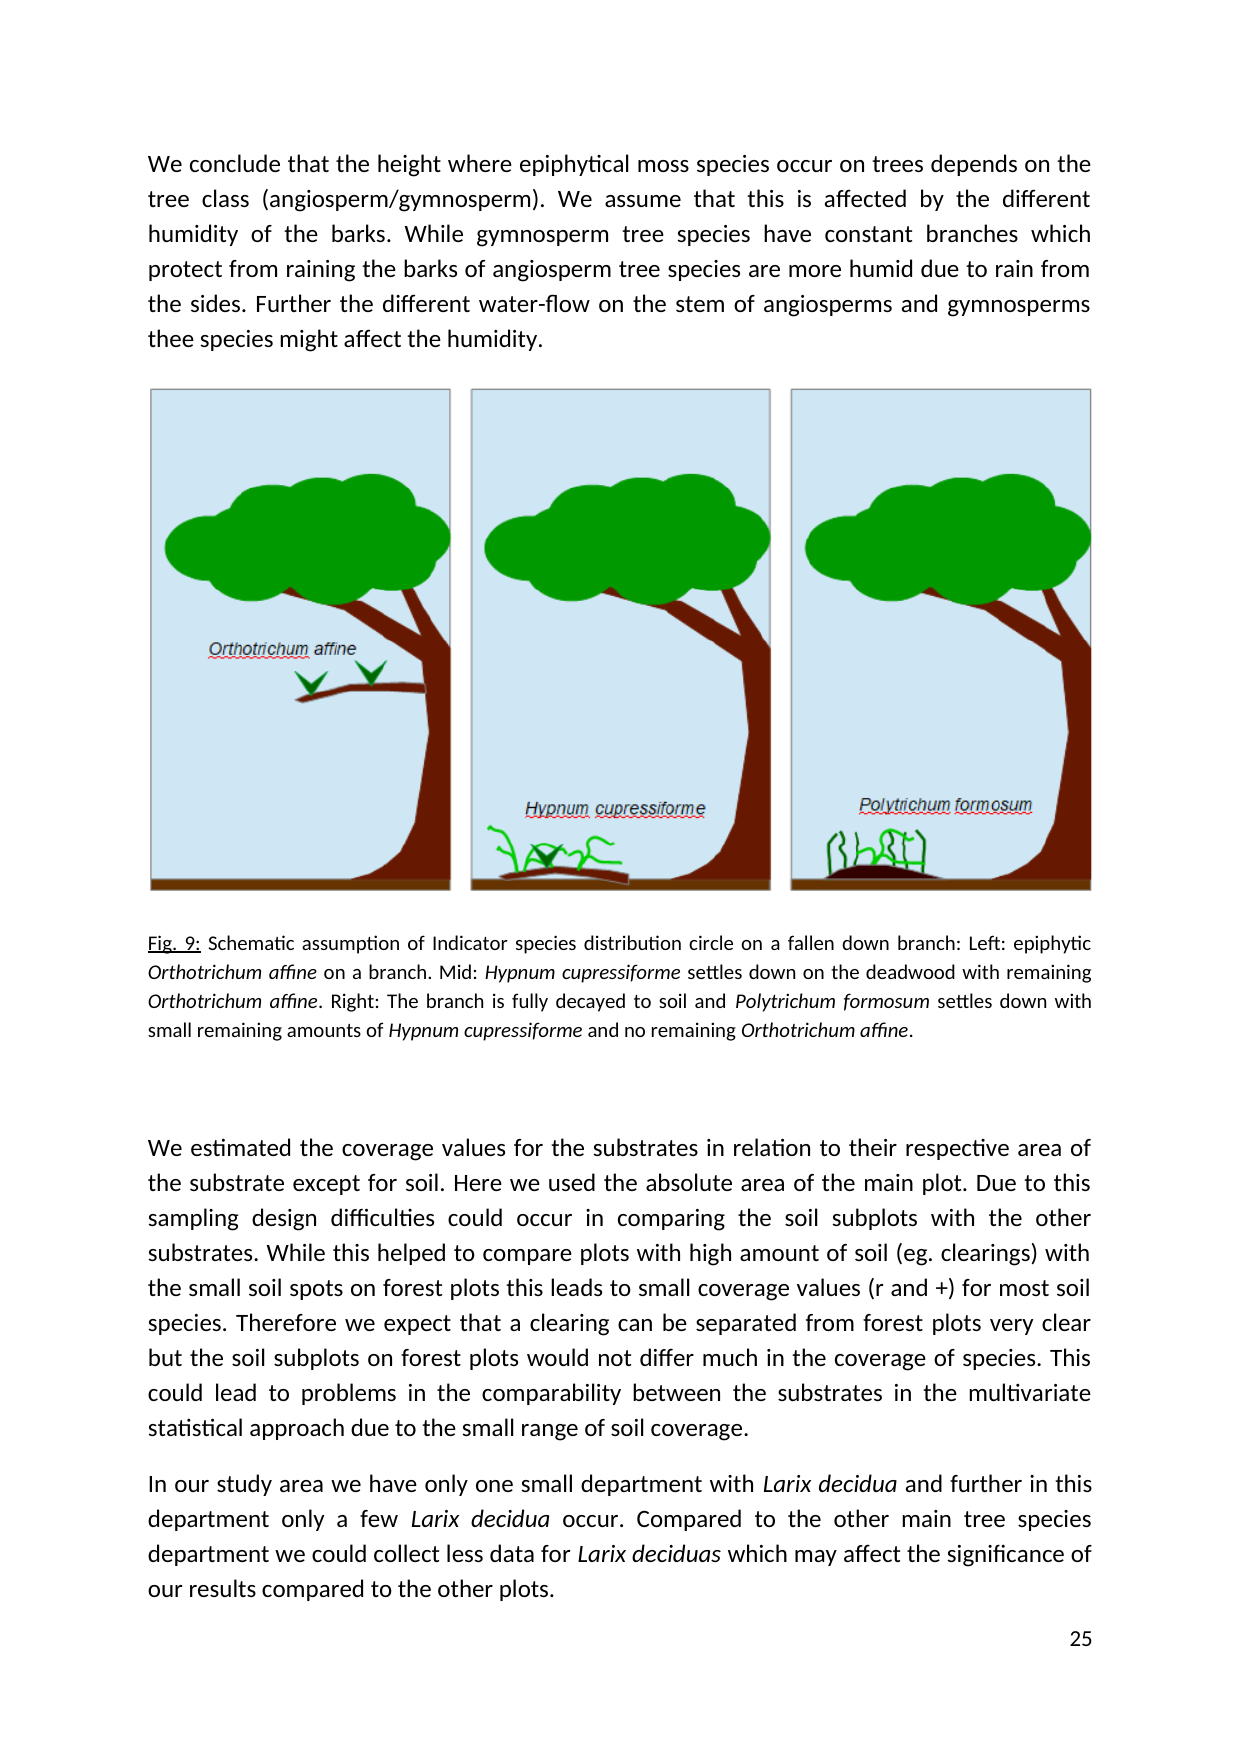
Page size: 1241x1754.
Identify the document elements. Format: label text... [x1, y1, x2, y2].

text We conclude that the height where epiphytical moss species occur on trees depends on the tree class (angiosperm/gymnosperm). We assume that this is affected by the different humidity of the barks. While gymnosperm tree species have constant branches which protect from raining the barks of angiosperm tree species are more humid due to rain from the sides. Further the different water-flow on the stem of angiosperms and gymnosperms thee species might affect the humidity. [148, 148, 1092, 353]
picture [147, 386, 1093, 896]
text We estimated the coverage values for the substrates in relation to their respective area of the substrate except for soil. Here we used the absolute area of the main plot. Due to this sampling design difficulties could occur in comparing the soil subplots with the other substrates. While this helped to compare plots with high amount of soil (eg. clearings) with the small soil spots on forest plots this leads to small coverage values (r and +) for most soil species. Therefore we expect that a clearing can be separated from forest plots very clear but the soil subplots on forest plots would not differ much in the coverage of species. This could lead to problems in the comparability between the substrates in the multivariate statistical approach due to the small range of soil coverage. [148, 1132, 1092, 1443]
text Fig. 9: Schematic assumption of Indicator species distribution circle on a fallen down branch: Left: epiphytic Orthotrichum affine on a branch. Mid: Hypnum cupressiforme settles down on the deadwood with remaining Orthotrichum affine. Right: The branch is fully decayed to soil and Polytrichum formosum settles down with small remaining amounts of Hypnum cupressiforme and no remaining Orthotrichum affine. [148, 930, 1092, 1043]
text In our study area we have only one small department with Larix decidua and further in this department only a few Larix decidua occur. Compared to the other main tree species department we could collect less data for Larix deciduas which may affect the significance of our results compared to the other plots. [148, 1468, 1092, 1604]
